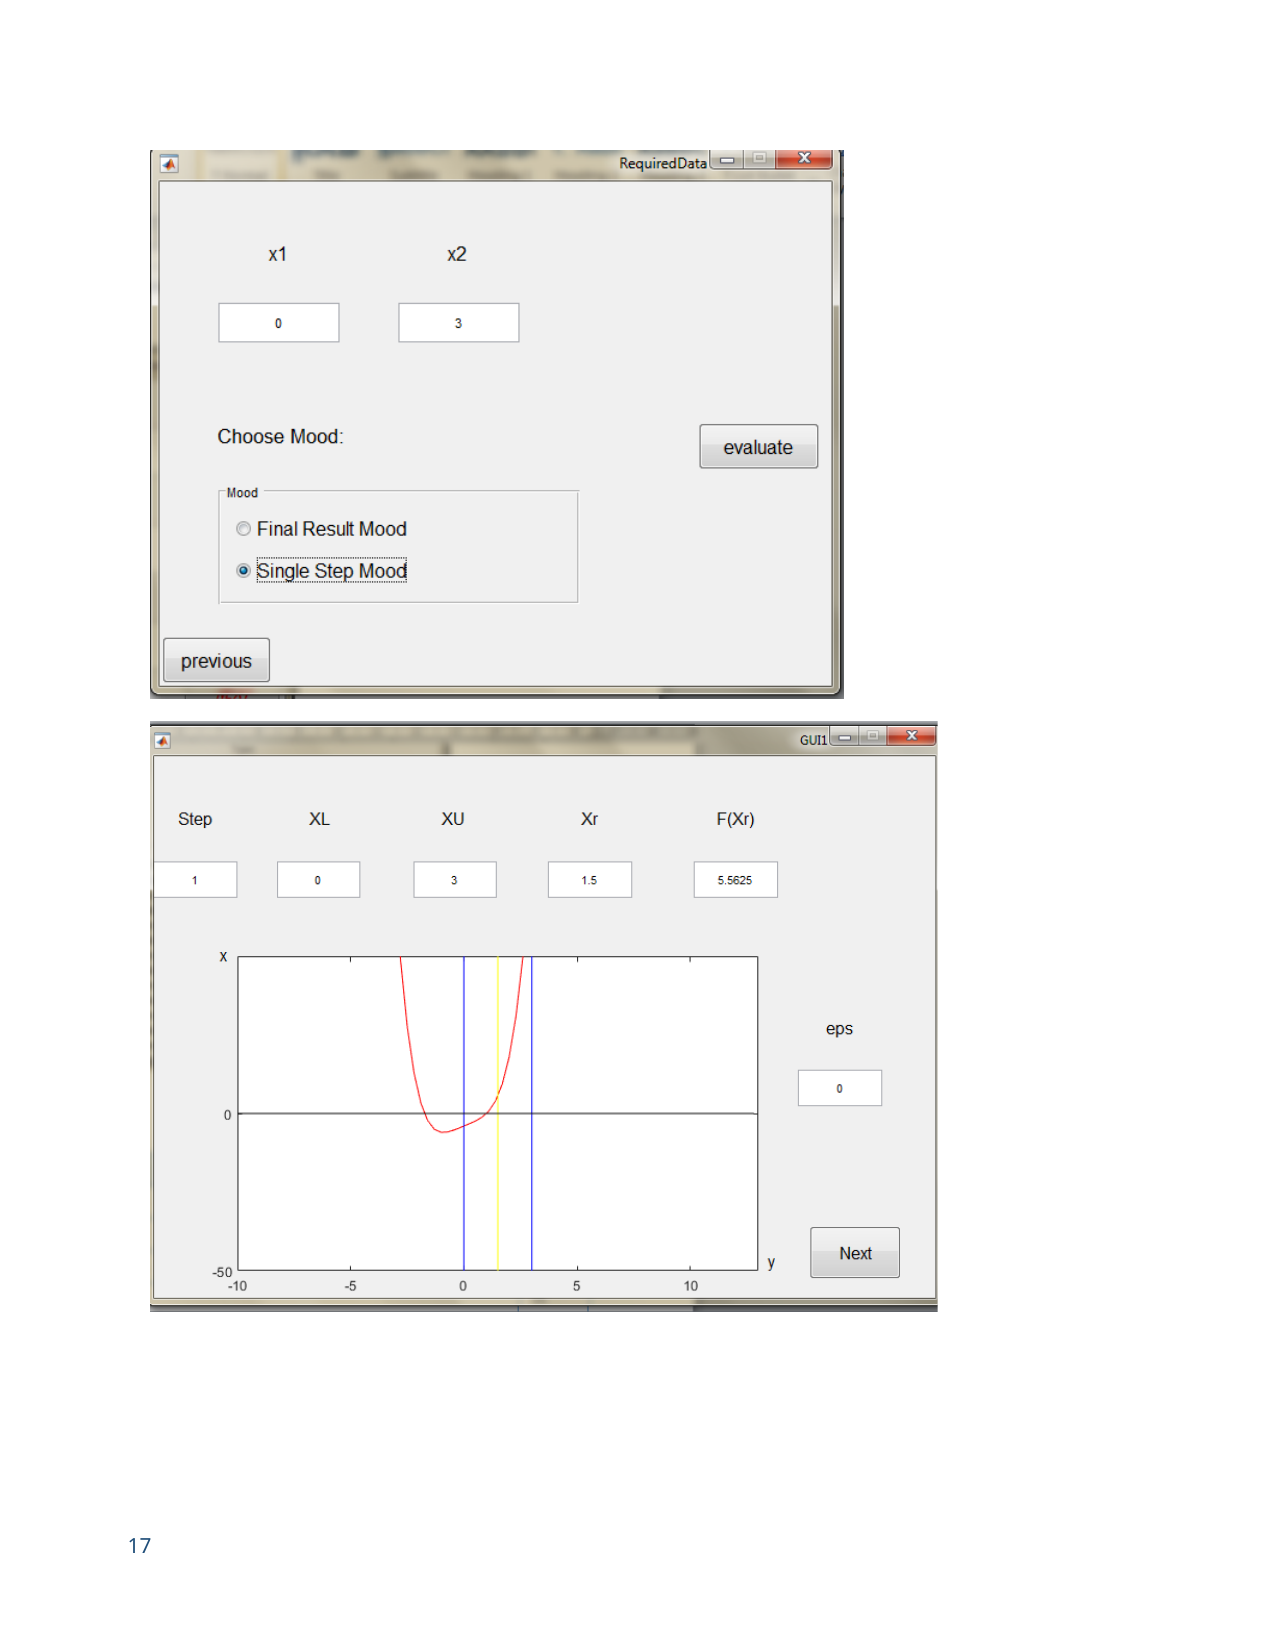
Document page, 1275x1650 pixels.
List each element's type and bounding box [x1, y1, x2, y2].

picture [150, 721, 938, 1312]
picture [150, 150, 844, 699]
